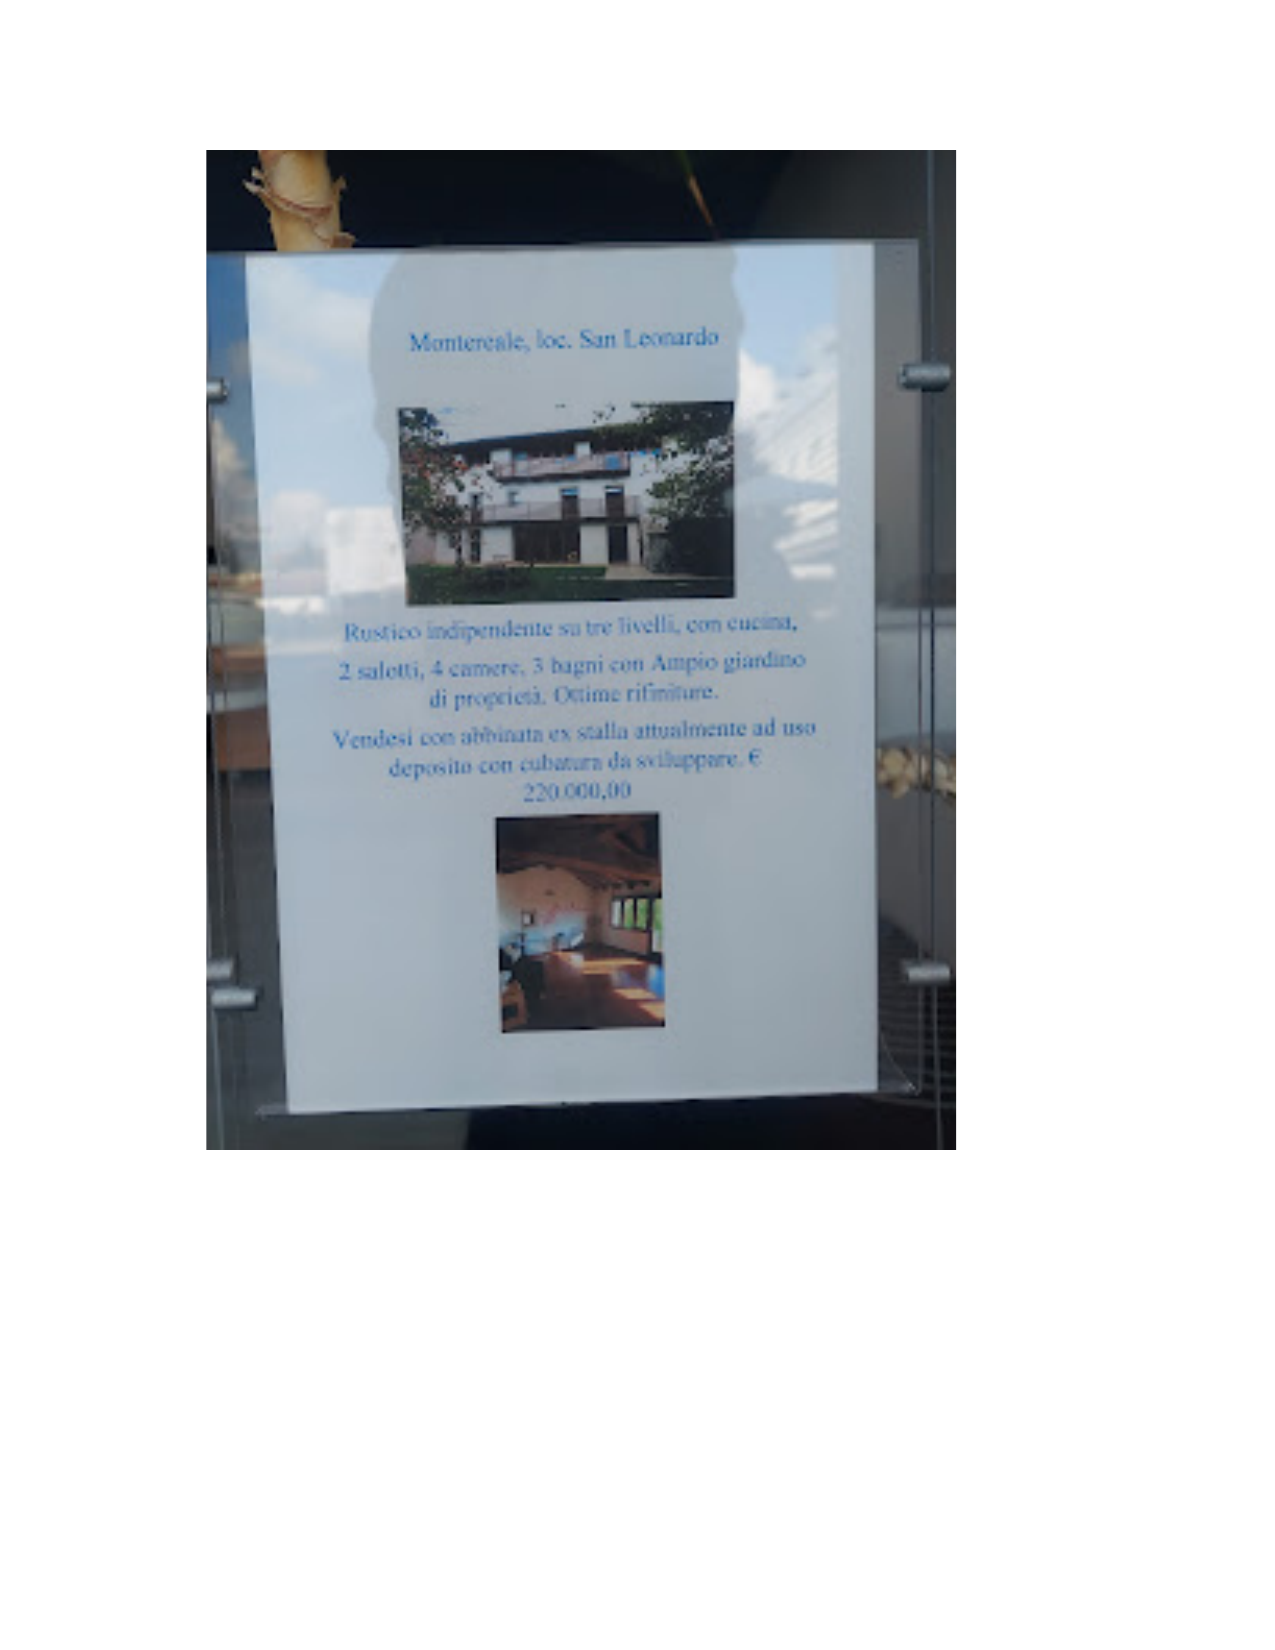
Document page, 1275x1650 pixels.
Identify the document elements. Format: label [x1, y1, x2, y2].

picture [206, 150, 957, 1150]
